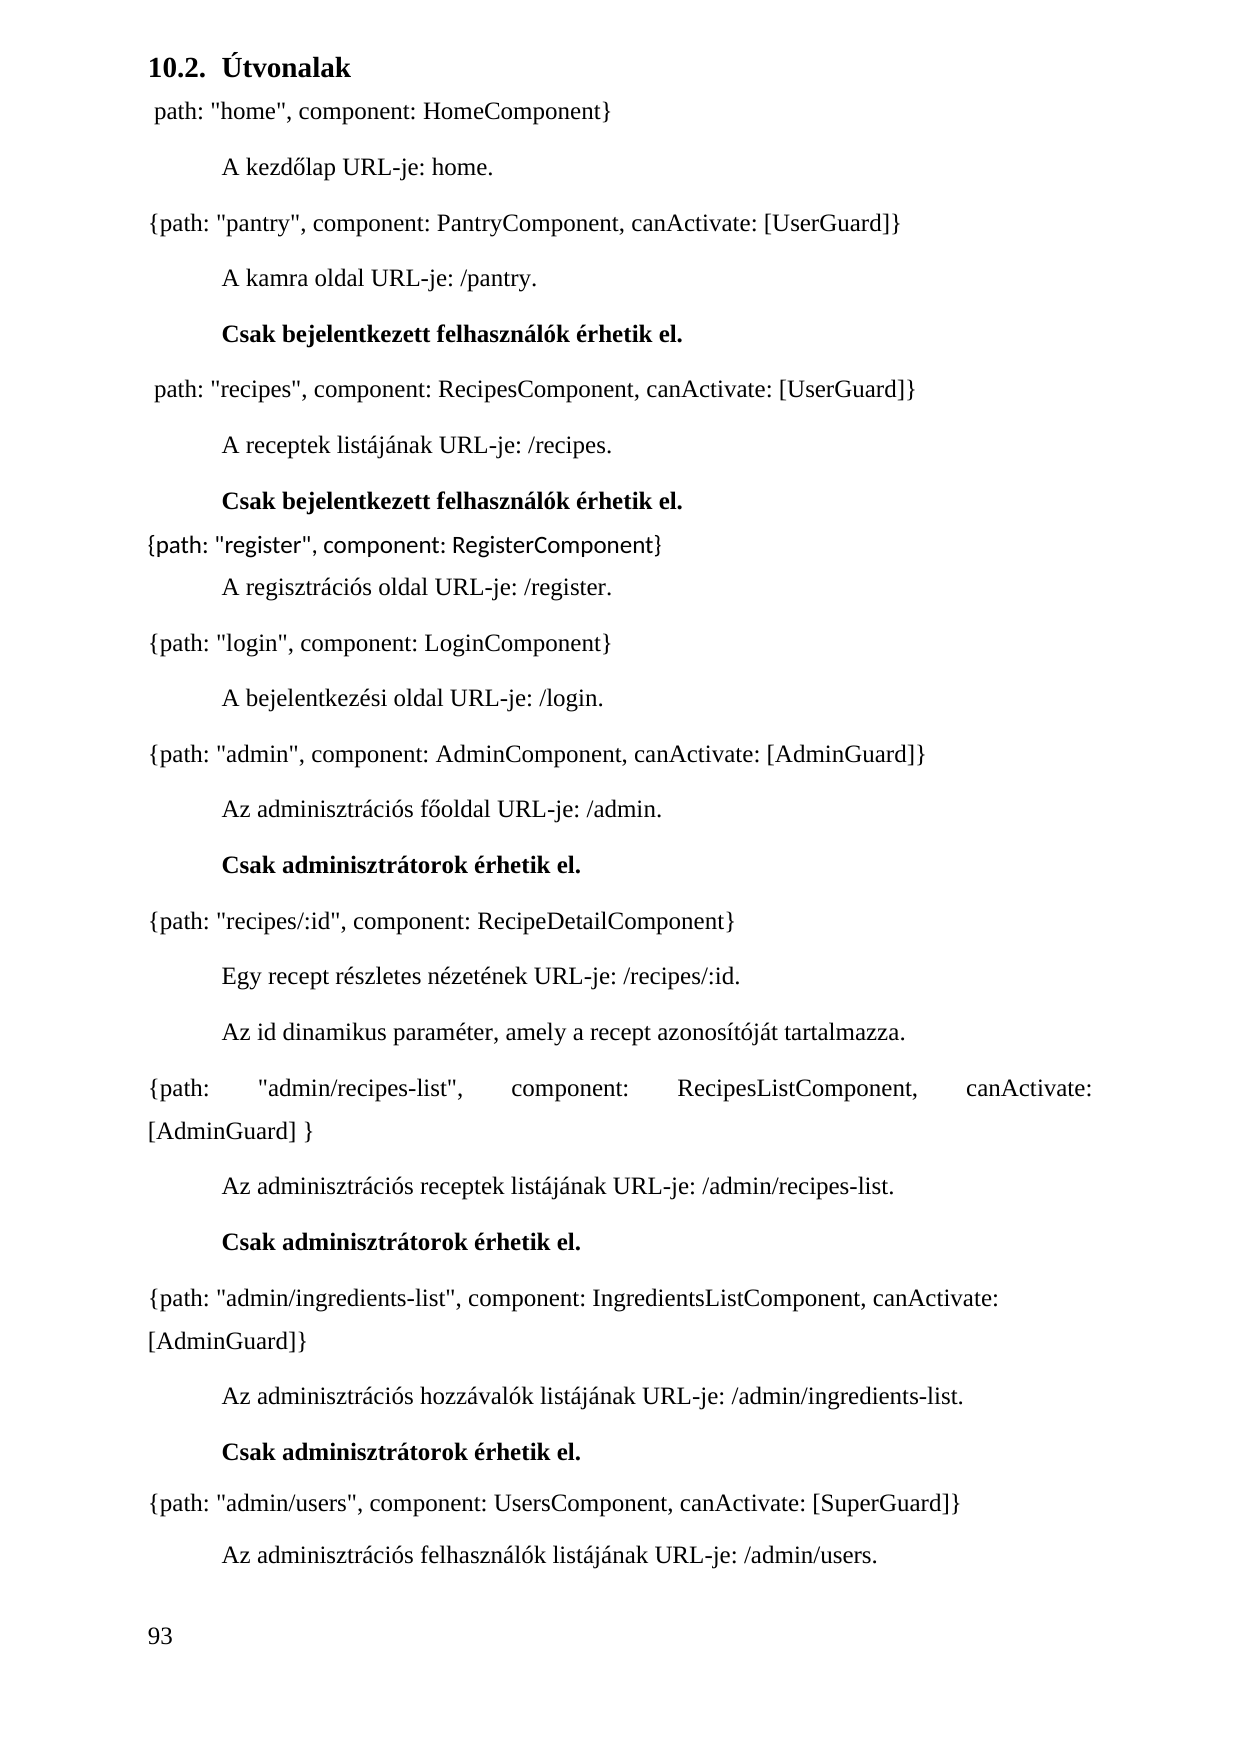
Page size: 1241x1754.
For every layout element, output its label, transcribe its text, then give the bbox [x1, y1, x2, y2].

text {path: "admin/ingredients-list", component: IngredientsListComponent, canActivate: [AdminGuard]} [148, 1283, 1093, 1354]
text Az id dinamikus paraméter, amely a recept azonosítóját tartalmazza. [148, 1017, 1093, 1046]
text {path: "login", component: LoginComponent} [148, 628, 1093, 656]
text Az adminisztrációs receptek listájának URL-je: /admin/recipes-list. [148, 1171, 1093, 1200]
text Csak adminisztrátorok érhetik el. [148, 1437, 1093, 1466]
text {path: "admin/recipes-list", component: RecipesListComponent, canActivate: [AdminGuard] } [148, 1073, 1093, 1144]
text A bejelentkezési oldal URL-je: /login. [148, 683, 1093, 712]
text A regisztrációs oldal URL-je: /register. [148, 572, 1093, 601]
text Csak adminisztrátorok érhetik el. [148, 850, 1093, 879]
text A kezdőlap URL-je: home. [148, 152, 1093, 181]
text Egy recept részletes nézetének URL-je: /recipes/:id. [148, 961, 1093, 990]
text Csak bejelentkezett felhasználók érhetik el. [148, 486, 1093, 514]
text Csak adminisztrátorok érhetik el. [148, 1227, 1093, 1256]
text {path: "recipes/:id", component: RecipeDetailComponent} [148, 906, 1093, 934]
text {path: "register", component: RegisterComponent} [148, 529, 1093, 559]
text Csak bejelentkezett felhasználók érhetik el. [148, 319, 1093, 348]
text path: "recipes", component: RecipesComponent, canActivate: [UserGuard]} [148, 374, 1093, 403]
text path: "home", component: HomeComponent} [148, 96, 1093, 125]
text Útvonalak [148, 50, 1093, 84]
text {path: "admin/users", component: UsersComponent, canActivate: [SuperGuard]} [148, 1488, 1093, 1517]
text {path: "pantry", component: PantryComponent, canActivate: [UserGuard]} [148, 208, 1093, 236]
text {path: "admin", component: AdminComponent, canActivate: [AdminGuard]} [148, 739, 1093, 768]
text Az adminisztrációs hozzávalók listájának URL-je: /admin/ingredients-list. [148, 1381, 1093, 1410]
text A kamra oldal URL-je: /pantry. [148, 263, 1093, 292]
text A receptek listájának URL-je: /recipes. [148, 430, 1093, 459]
text Az adminisztrációs felhasználók listájának URL-je: /admin/users. [148, 1540, 1093, 1569]
text Az adminisztrációs főoldal URL-je: /admin. [148, 794, 1093, 823]
